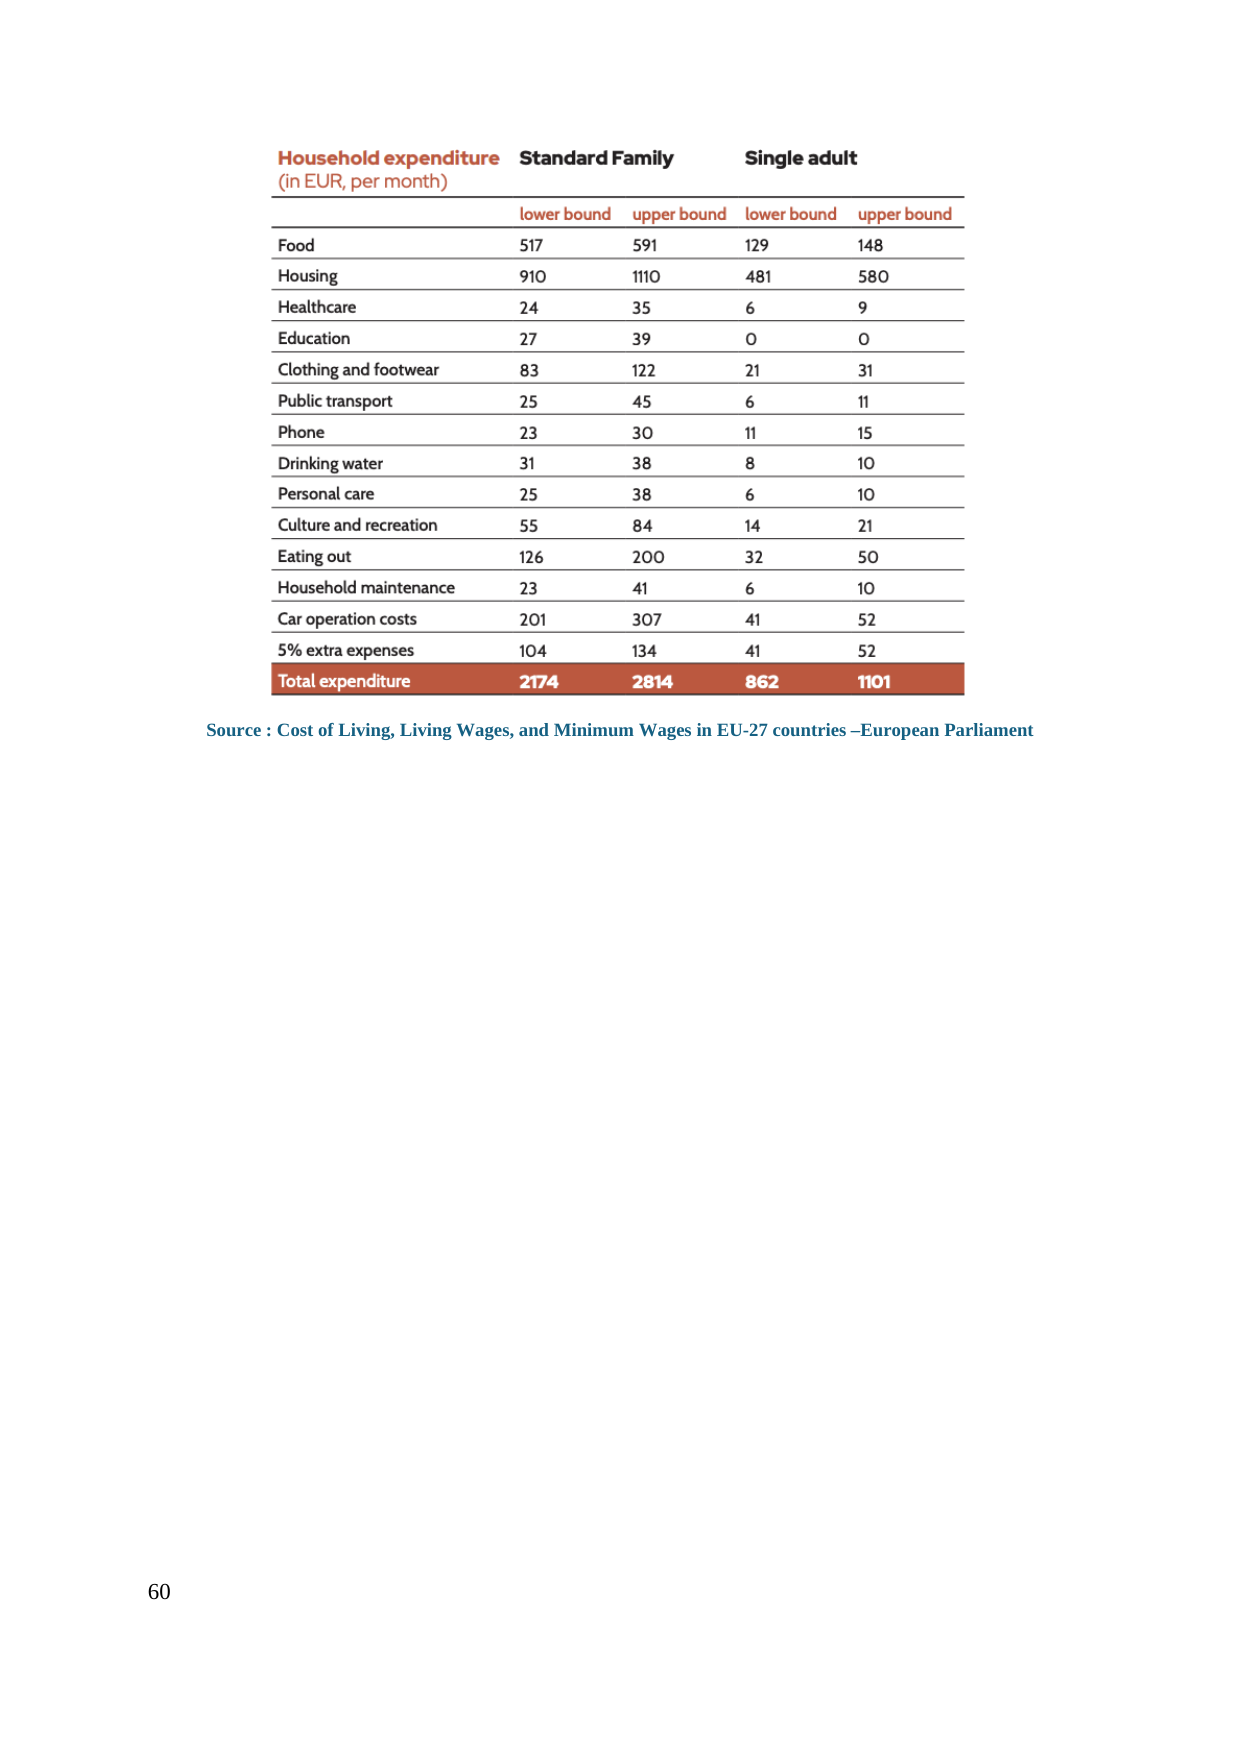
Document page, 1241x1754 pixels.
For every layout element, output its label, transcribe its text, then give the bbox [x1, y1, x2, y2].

picture [265, 147, 976, 706]
text Source : Cost of Living, Living Wages, and Minimum Wages in EU-27 countries –European Parliament [148, 719, 1092, 741]
